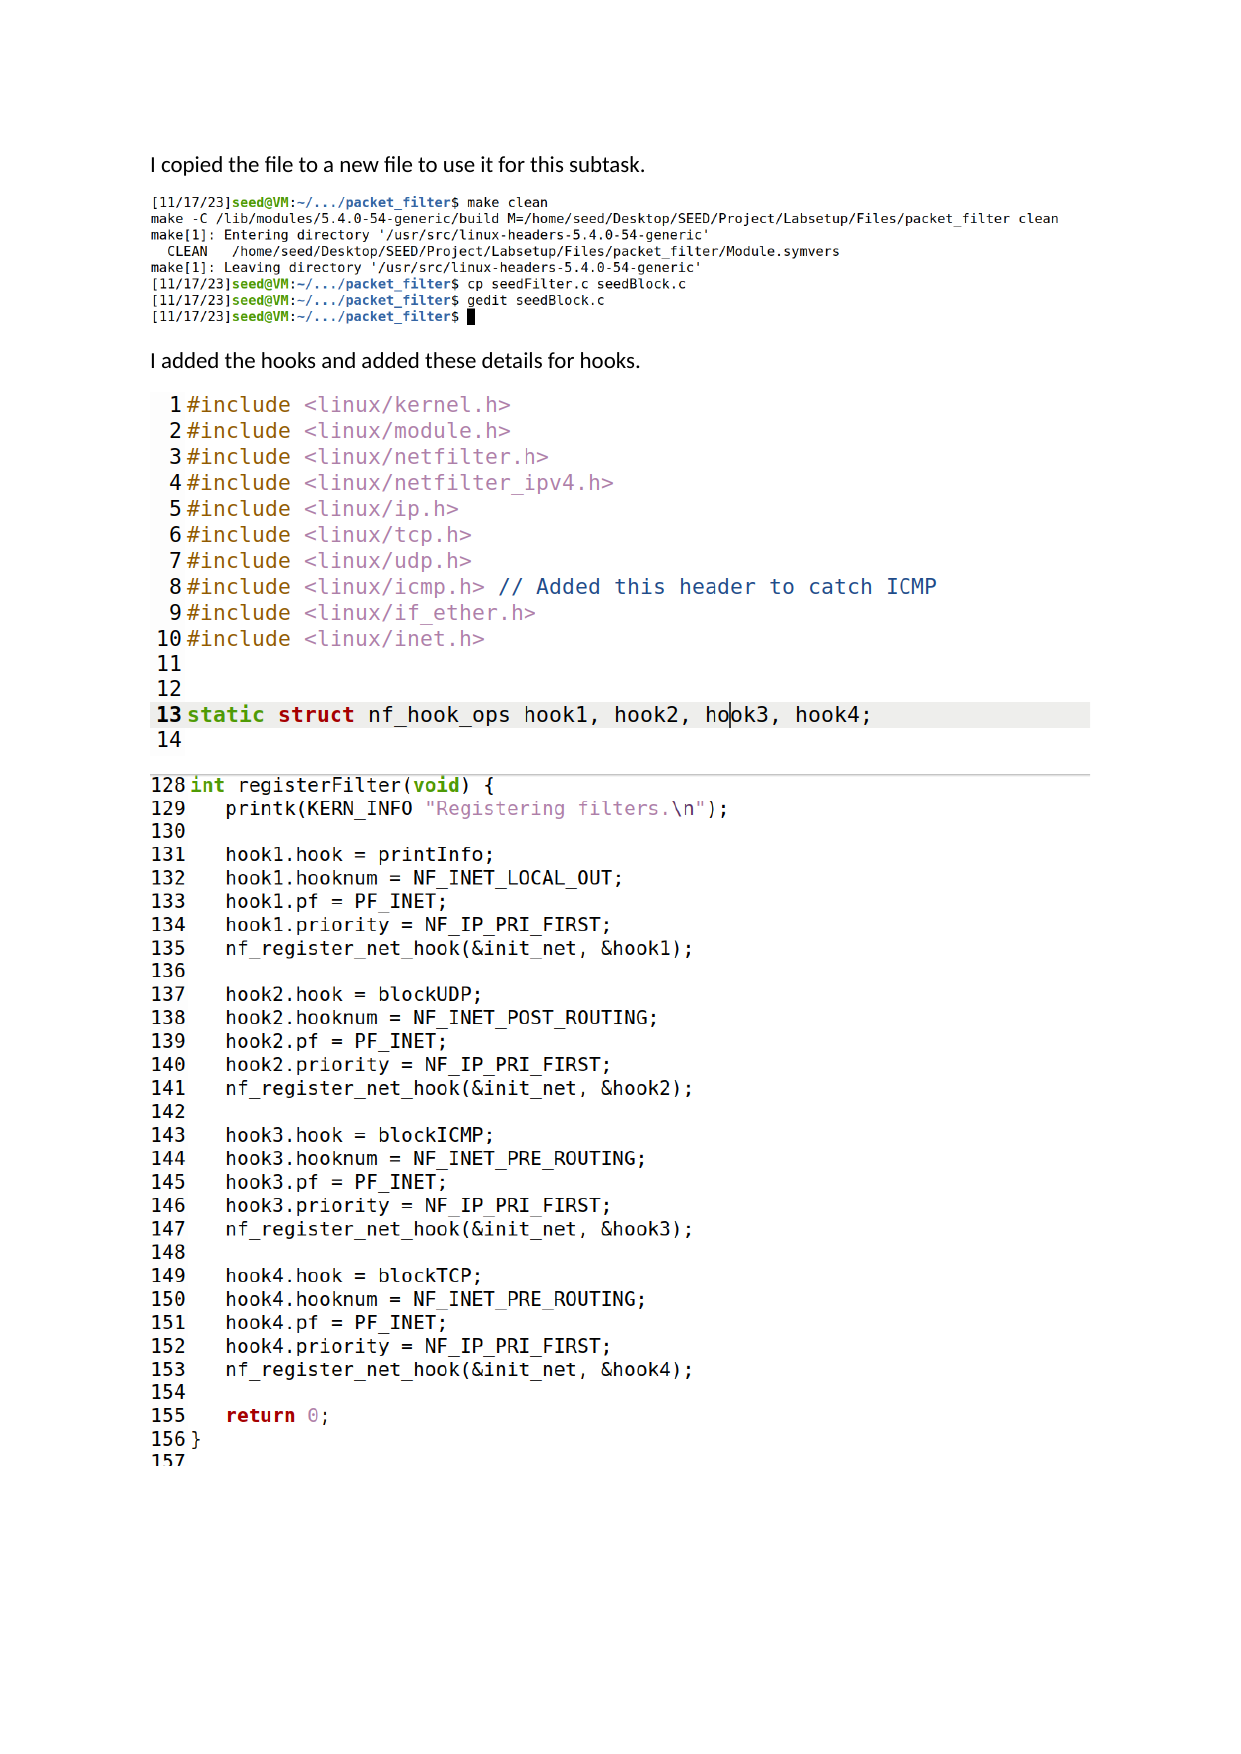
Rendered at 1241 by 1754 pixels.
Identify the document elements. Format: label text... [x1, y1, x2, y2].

text I added the hooks and added these details for hooks. [150, 346, 1090, 374]
picture [150, 392, 1091, 756]
text I copied the file to a new file to use it for this subtask. [150, 150, 1090, 178]
picture [150, 774, 1091, 1466]
picture [150, 196, 1091, 327]
